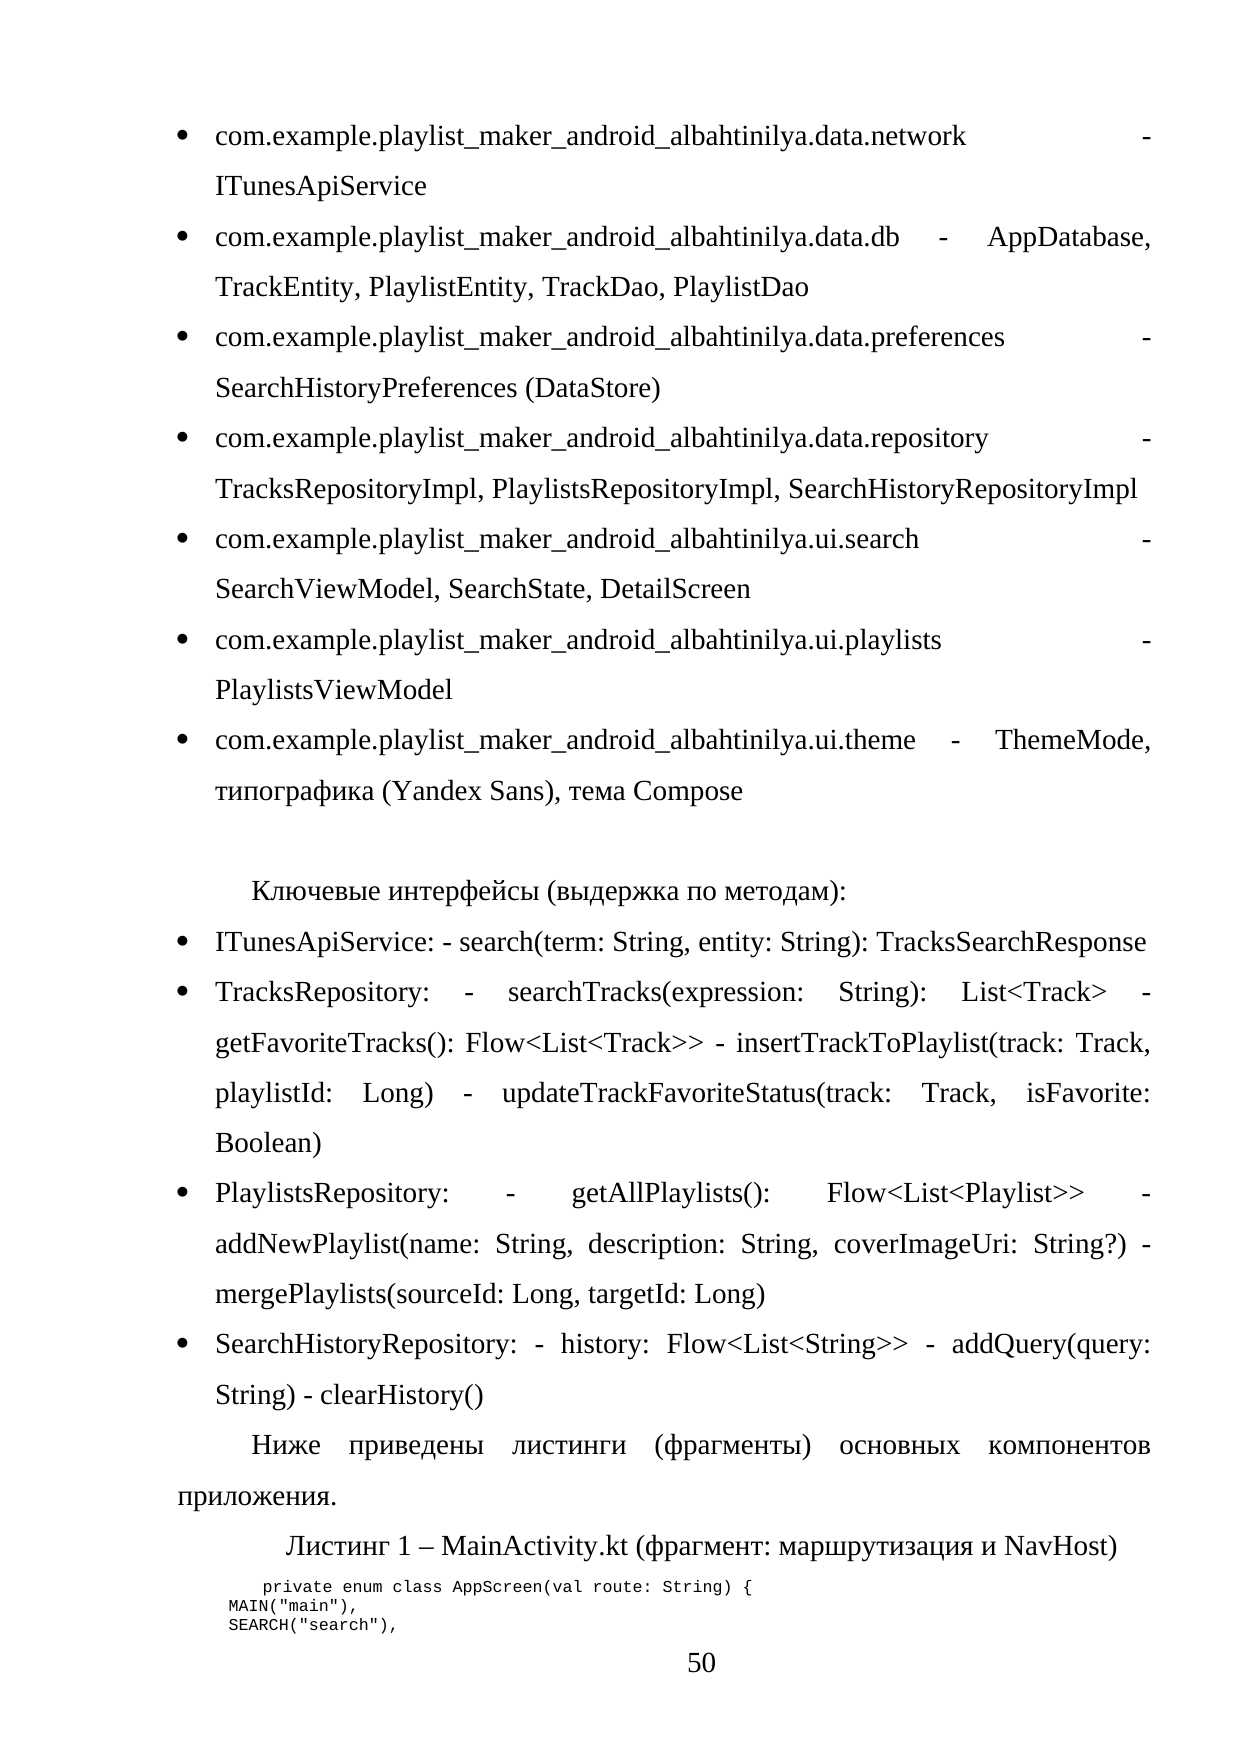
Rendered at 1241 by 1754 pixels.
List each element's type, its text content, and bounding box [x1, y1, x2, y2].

list ITunesApiService: - search(term: String, entity: String): TracksSearchResponse [177, 924, 1152, 957]
list SearchHistoryRepository: - history: Flow<List<String>> - addQuery(query: String) - clearHistory() [177, 1327, 1152, 1411]
list com.example.playlist_maker_android_albahtinilya.data.db - AppDatabase, TrackEntity, PlaylistEntity, TrackDao, PlaylistDao [177, 219, 1152, 303]
text Ниже приведены листинги (фрагменты) основных компонентов приложения. [177, 1427, 1152, 1511]
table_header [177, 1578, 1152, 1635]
text Листинг 1 – MainActivity.kt (фрагмент: маршрутизация и NavHost) [177, 1528, 1152, 1562]
list com.example.playlist_maker_android_albahtinilya.data.network - ITunesApiService [177, 118, 1152, 202]
list TracksRepository: - searchTracks(expression: String): List<Track> - getFavoriteTracks(): Flow<List<Track>> - insertTrackToPlaylist(track: Track, playlistId: Long) - updateTrackFavoriteStatus(track: Track, isFavorite: Boolean) [177, 974, 1152, 1159]
list com.example.playlist_maker_android_albahtinilya.ui.search - SearchViewModel, SearchState, DetailScreen [177, 521, 1152, 605]
list com.example.playlist_maker_android_albahtinilya.data.repository - TracksRepositoryImpl, PlaylistsRepositoryImpl, SearchHistoryRepositoryImpl [177, 420, 1152, 504]
list com.example.playlist_maker_android_albahtinilya.ui.playlists - PlaylistsViewModel [177, 622, 1152, 706]
list com.example.playlist_maker_android_albahtinilya.ui.theme - ThemeMode, типографика (Yandex Sans), тема Compose [177, 722, 1152, 806]
text Ключевые интерфейсы (выдержка по методам): [177, 873, 1152, 907]
list PlaylistsRepository: - getAllPlaylists(): Flow<List<Playlist>> - addNewPlaylist(name: String, description: String, coverImageUri: String?) - mergePlaylists(sourceId: Long, targetId: Long) [177, 1176, 1152, 1310]
list com.example.playlist_maker_android_albahtinilya.data.preferences - SearchHistoryPreferences (DataStore) [177, 319, 1152, 403]
